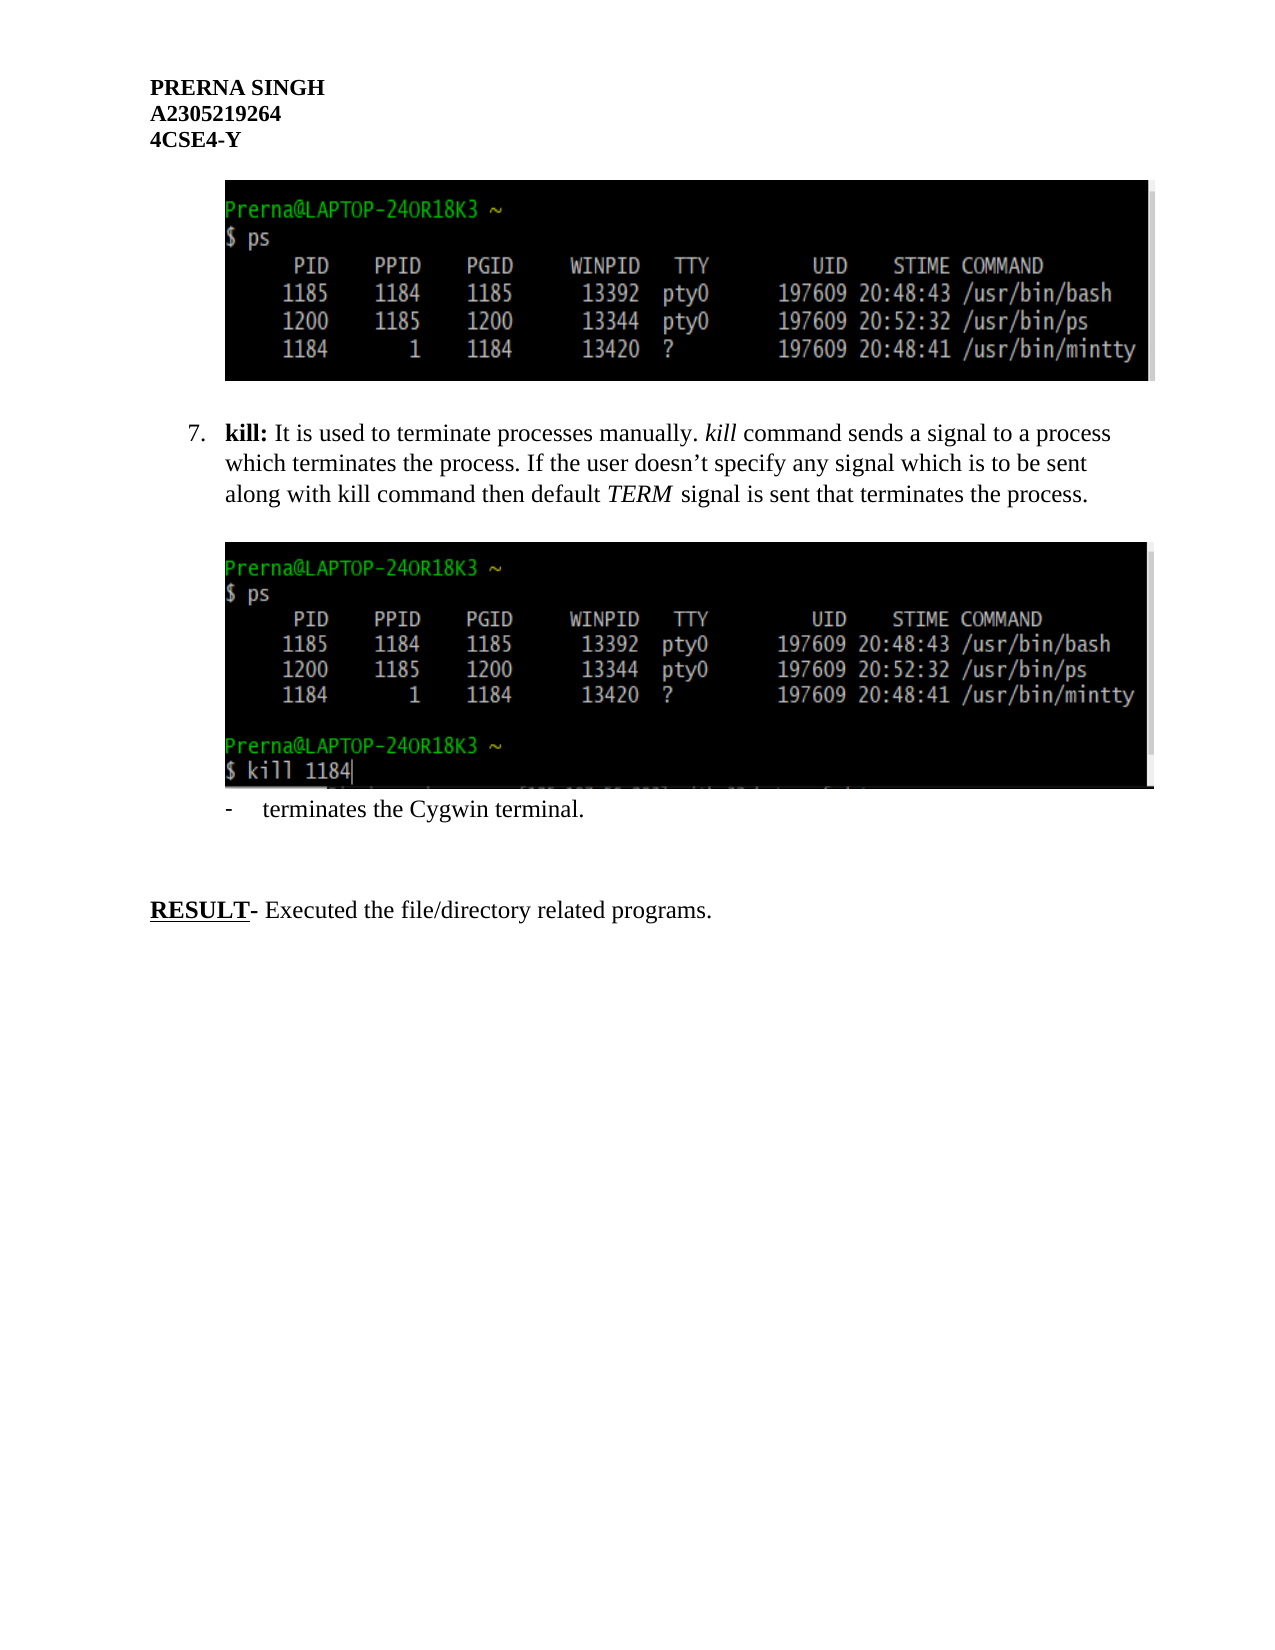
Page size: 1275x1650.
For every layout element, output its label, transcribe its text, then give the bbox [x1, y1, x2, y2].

list terminates the Cygwin terminal. [225, 793, 1125, 823]
picture [225, 180, 1155, 381]
list kill: It is used to terminate processes manually. kill command sends a signal to a process which terminates the process. If the user doesn’t specify any signal which is to be sent along with kill command then default TERM signal is sent that terminates the process. [187, 418, 1125, 508]
text RESULT- Executed the file/directory related programs. [150, 896, 1125, 924]
picture [225, 542, 1154, 789]
